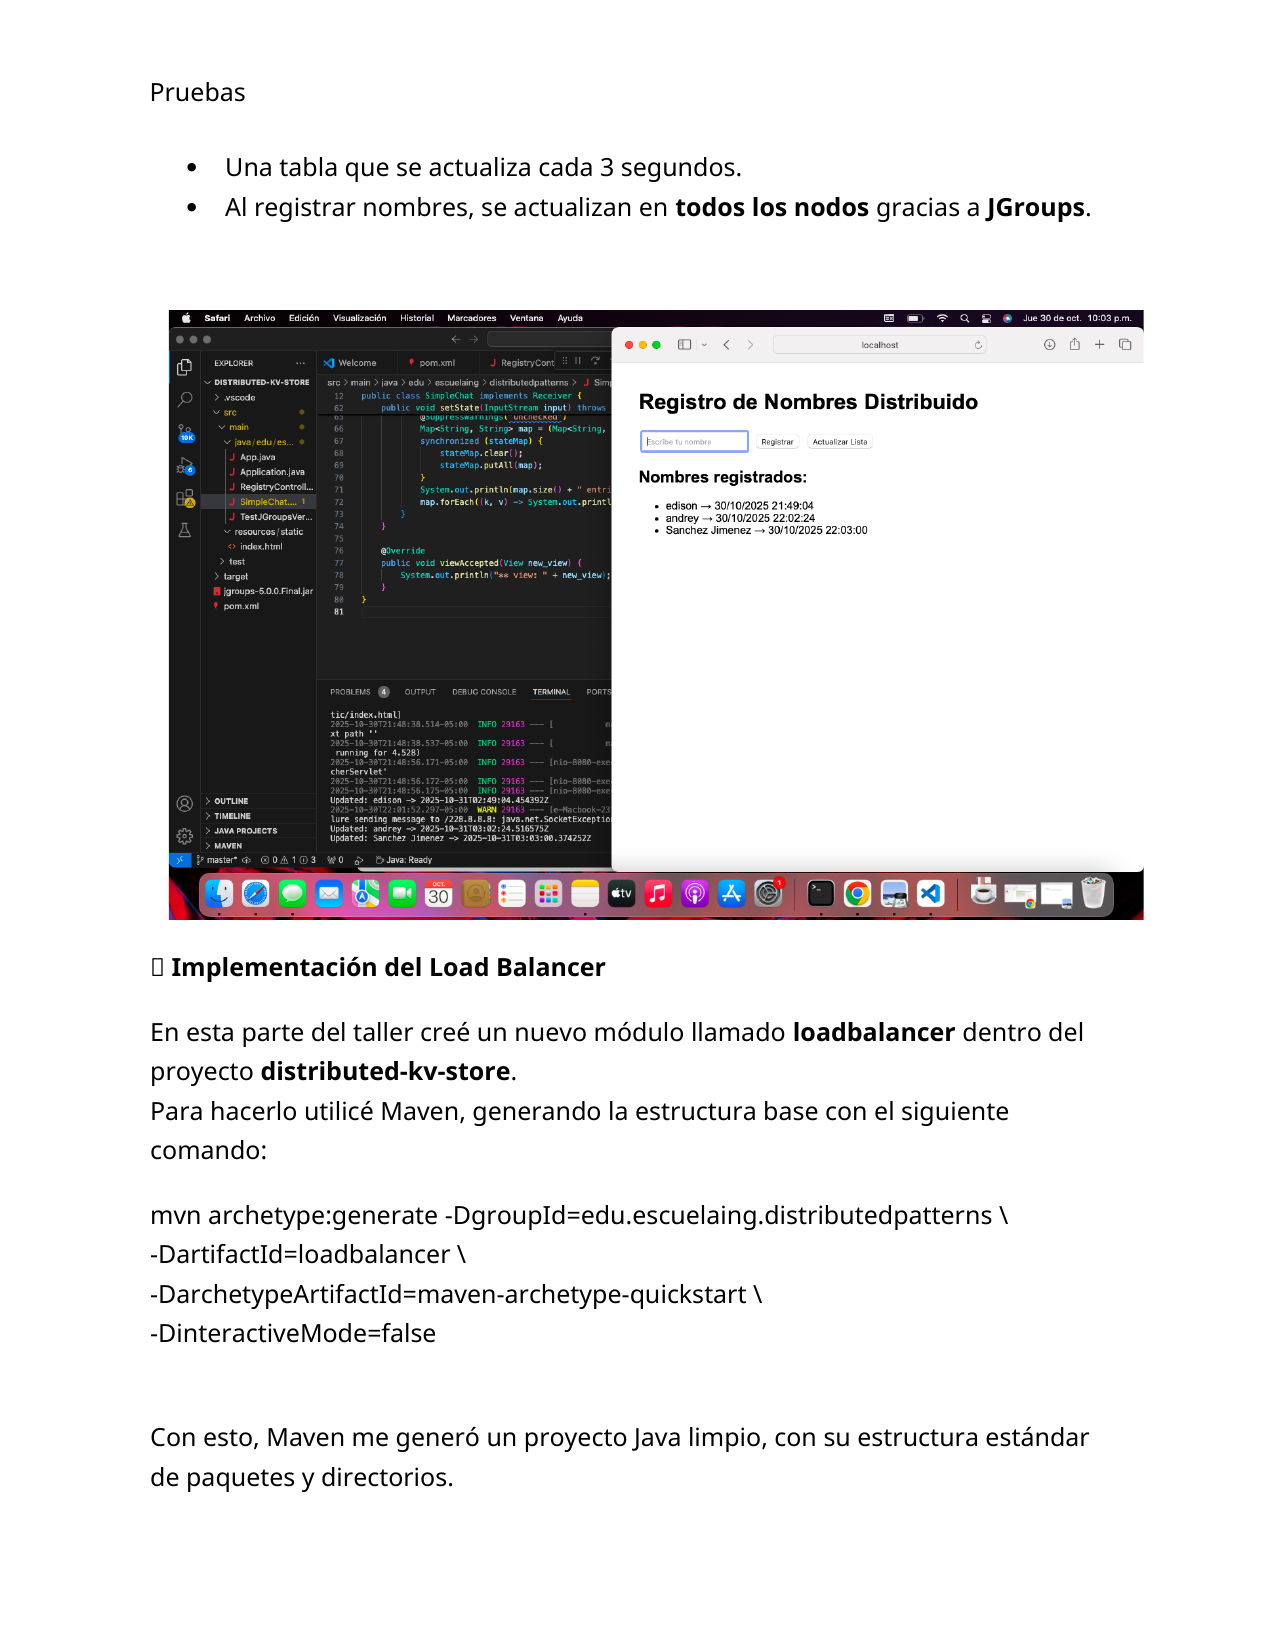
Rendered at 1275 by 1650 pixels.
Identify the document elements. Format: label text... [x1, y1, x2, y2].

text mvn archetype:generate -DgroupId=edu.escuelaing.distributedpatterns \ -DartifactId=loadbalancer \ -DarchetypeArtifactId=maven-archetype-quickstart \ -DinteractiveMode=false [150, 1197, 1125, 1389]
list Al registrar nombres, se actualizan en todos los nodos gracias a JGroups. [187, 189, 1125, 223]
text En esta parte del taller creé un nuevo módulo llamado loadbalancer dentro del proyecto distributed-kv-store. Para hacerlo utilicé Maven, generando la estructura base con el siguiente comando: [150, 1014, 1125, 1167]
text ✅ Implementación del Load Balancer [150, 950, 1125, 984]
list Una tabla que se actualiza cada 3 segundos. [187, 150, 1125, 184]
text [150, 1420, 1125, 1493]
